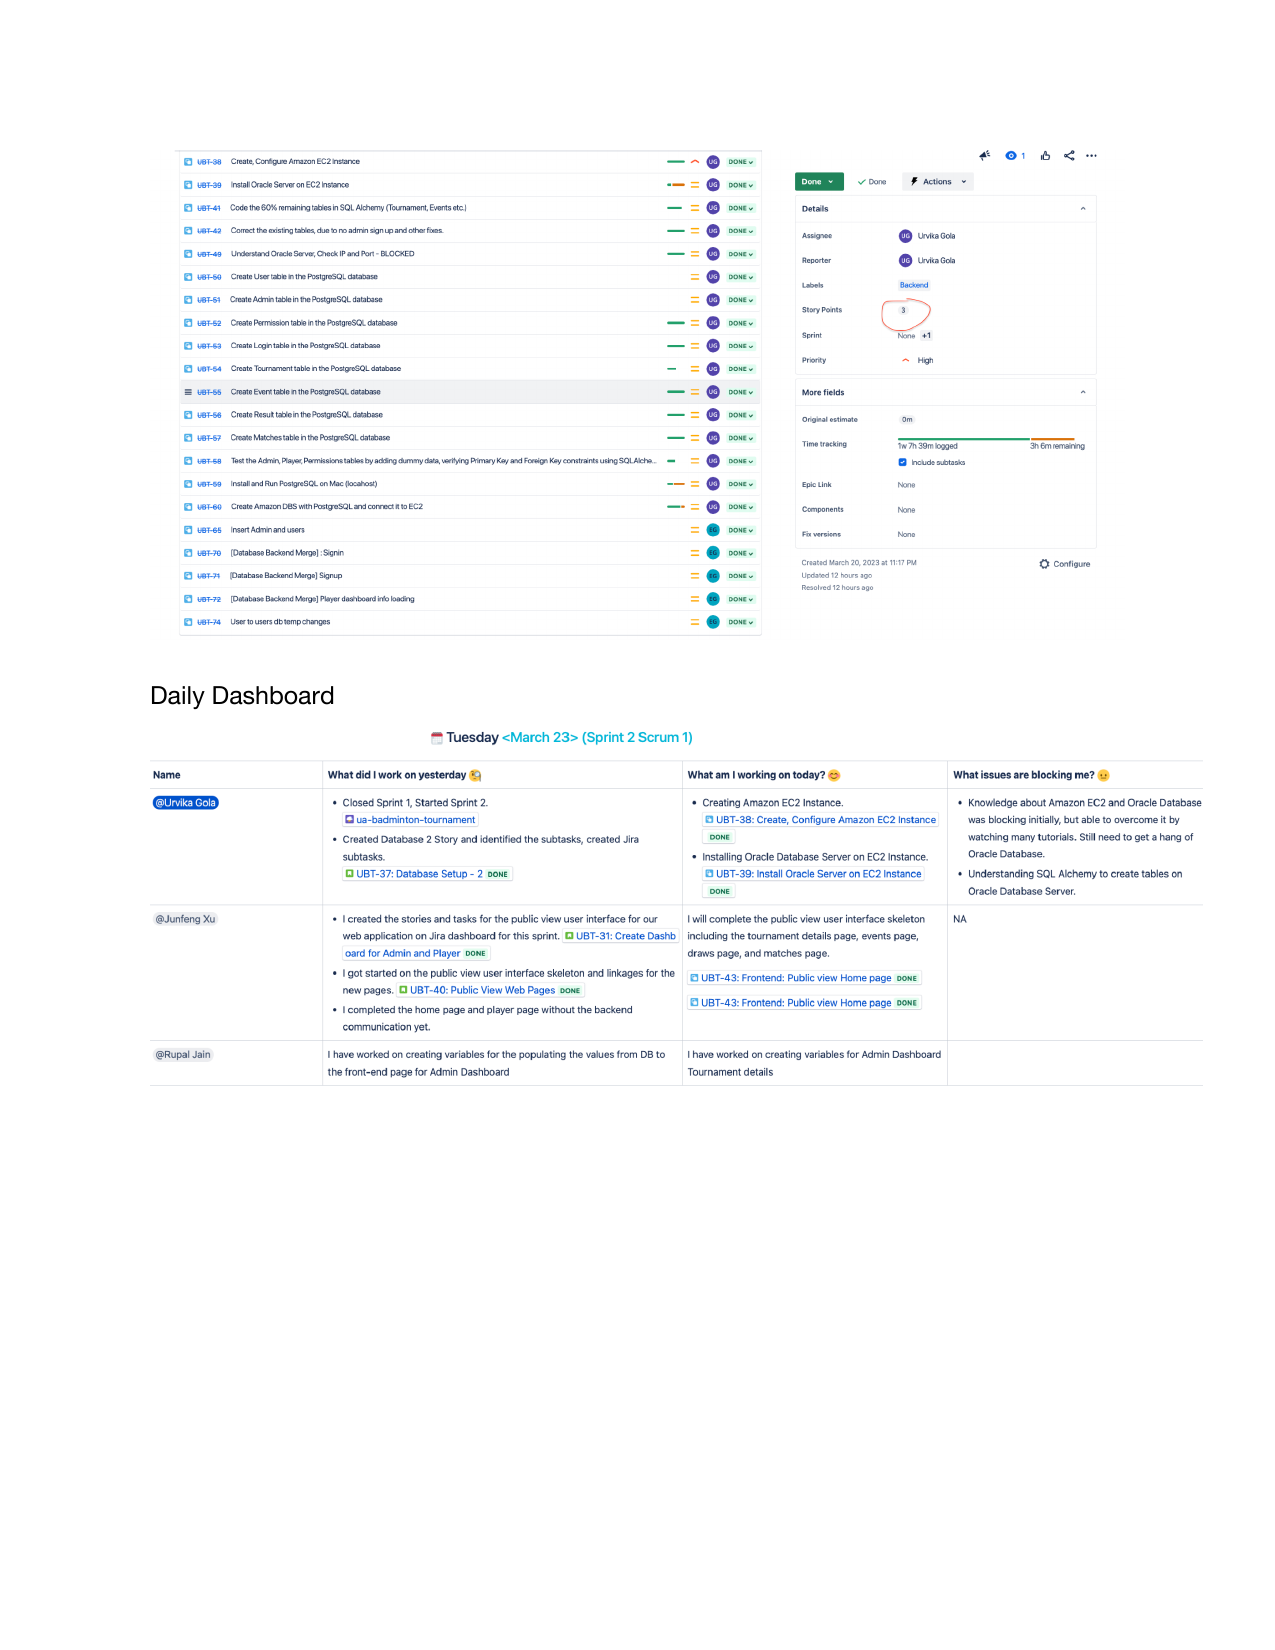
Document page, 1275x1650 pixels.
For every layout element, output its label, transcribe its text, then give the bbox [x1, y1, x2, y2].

picture [150, 150, 1125, 640]
picture [150, 716, 1203, 1087]
text Daily Dashboard [150, 680, 1125, 712]
